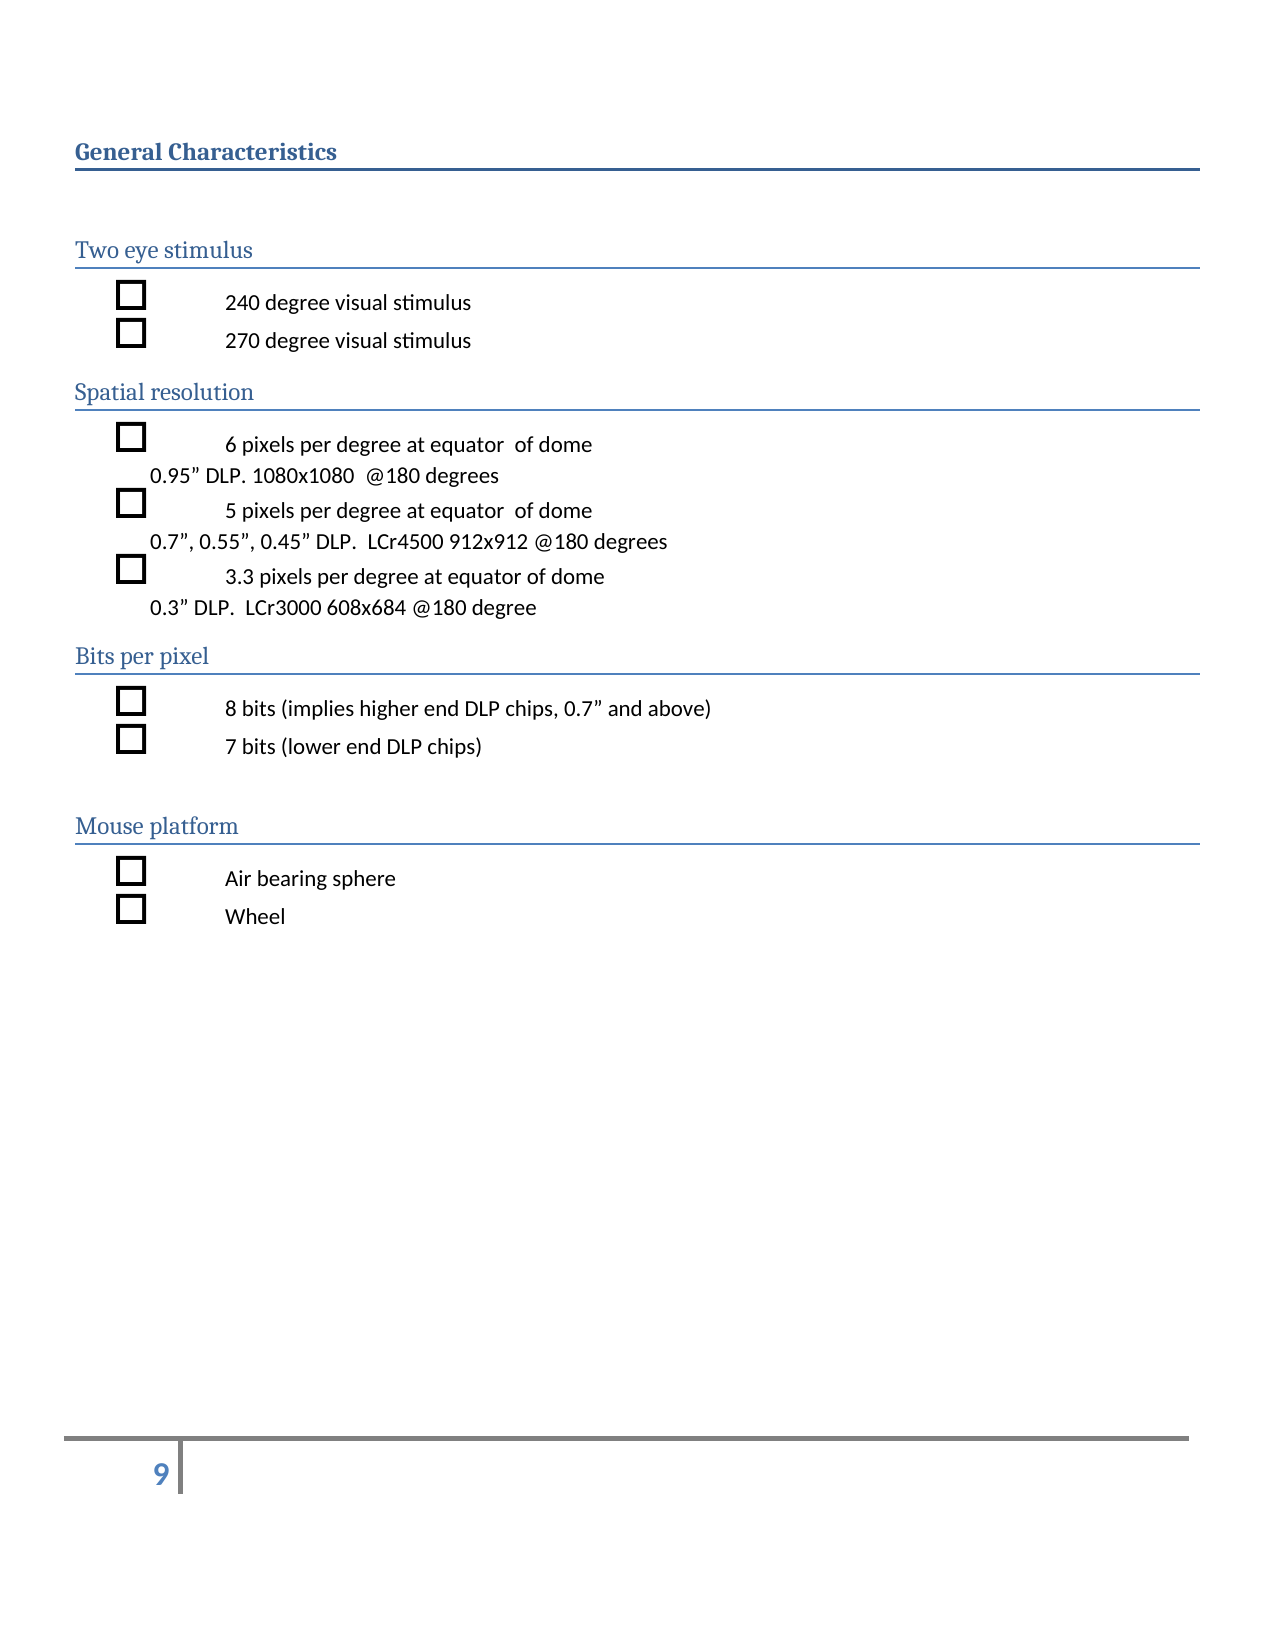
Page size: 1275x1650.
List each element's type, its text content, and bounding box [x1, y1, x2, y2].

subtitle Two eye stimulus [75, 236, 1200, 267]
subtitle General Characteristics [75, 137, 1200, 168]
list 270 degree visual stimulus [112, 319, 1200, 357]
subtitle Bits per pixel [75, 642, 1200, 673]
list 8 bits (implies higher end DLP chips, 0.7” and above) [112, 687, 1200, 725]
list Air bearing sphere [112, 858, 1200, 896]
list 6 pixels per degree at equator of dome 0.95” DLP. 1080x1080 @180 degrees [112, 423, 1200, 489]
subtitle Spatial resolution [75, 378, 1200, 409]
subtitle Mouse platform [75, 812, 1200, 843]
list 3.3 pixels per degree at equator of dome 0.3” DLP. LCr3000 608x684 @180 degree [112, 555, 1200, 621]
list Wheel [112, 896, 1200, 933]
list 7 bits (lower end DLP chips) [112, 725, 1200, 763]
list 240 degree visual stimulus [112, 281, 1200, 319]
list 5 pixels per degree at equator of dome 0.7”, 0.55”, 0.45” DLP. LCr4500 912x912 @180 degrees [112, 489, 1200, 555]
